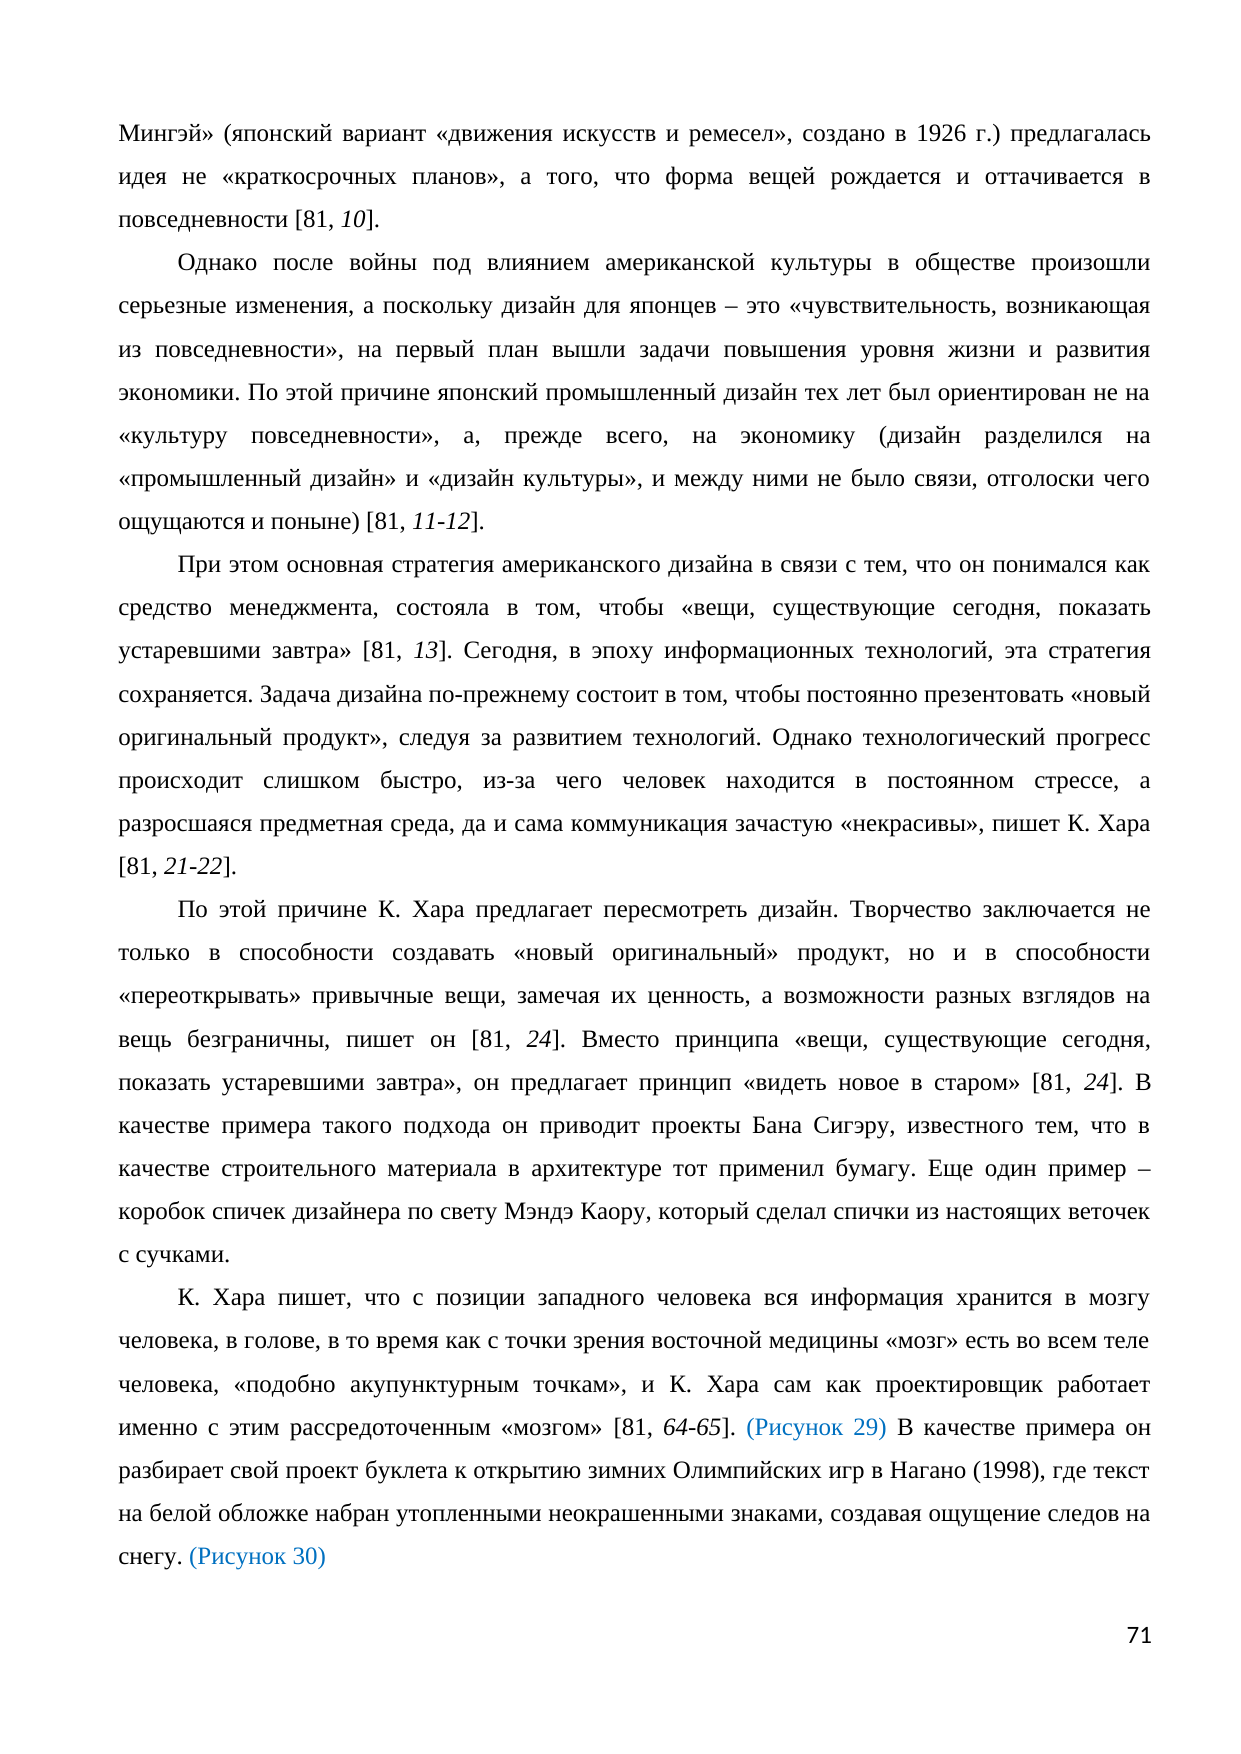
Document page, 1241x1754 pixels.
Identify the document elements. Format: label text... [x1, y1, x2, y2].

text К. Хара пишет, что с позиции западного человека вся информация хранится в мозгу человека, в голове, в то время как с точки зрения восточной медицины «мозг» есть во всем теле человека, «подобно акупунктурным точкам», и К. Хара сам как проектировщик работает именно с этим рассредоточенным «мозгом» [81, 64-65]. (Рисунок 29) В качестве примера он разбирает свой проект буклета к открытию зимних Олимпийских игр в Нагано (1998), где текст на белой обложке набран утопленными неокрашенными знаками, создавая ощущение следов на снегу. (Рисунок 30) [118, 1282, 1152, 1570]
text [118, 118, 1152, 233]
text По этой причине К. Хара предлагает пересмотреть дизайн. Творчество заключается не только в способности создавать «новый оригинальный» продукт, но и в способности «переоткрывать» привычные вещи, замечая их ценность, а возможности разных взглядов на вещь безграничны, пишет он [81, 24]. Вместо принципа «вещи, существующие сегодня, показать устаревшими завтра», он предлагает принцип «видеть новое в старом» [81, 24]. В качестве примера такого подхода он приводит проекты Бана Сигэру, известного тем, что в качестве строительного материала в архитектуре тот применил бумагу. Еще один пример – коробок спичек дизайнера по свету Мэндэ Каору, который сделал спички из настоящих веточек с сучками. [118, 894, 1152, 1268]
text При этом основная стратегия американского дизайна в связи с тем, что он понимался как средство менеджмента, состояла в том, чтобы «вещи, существующие сегодня, показать устаревшими завтра» [81, 13]. Сегодня, в эпоху информационных технологий, эта стратегия сохраняется. Задача дизайна по-прежнему состоит в том, чтобы постоянно презентовать «новый оригинальный продукт», следуя за развитием технологий. Однако технологический прогресс происходит слишком быстро, из-за чего человек находится в постоянном стрессе, а разросшаяся предметная среда, да и сама коммуникация зачастую «некрасивы», пишет К. Хара [81, 21-22]. [118, 549, 1152, 880]
text Однако после войны под влиянием американской культуры в обществе произошли серьезные изменения, а поскольку дизайн для японцев – это «чувствительность, возникающая из повседневности», на первый план вышли задачи повышения уровня жизни и развития экономики. По этой причине японский промышленный дизайн тех лет был ориентирован не на «культуру повседневности», а, прежде всего, на экономику (дизайн разделился на «промышленный дизайн» и «дизайн культуры», и между ними не было связи, отголоски чего ощущаются и поныне) [81, 11-12]. [118, 247, 1152, 535]
